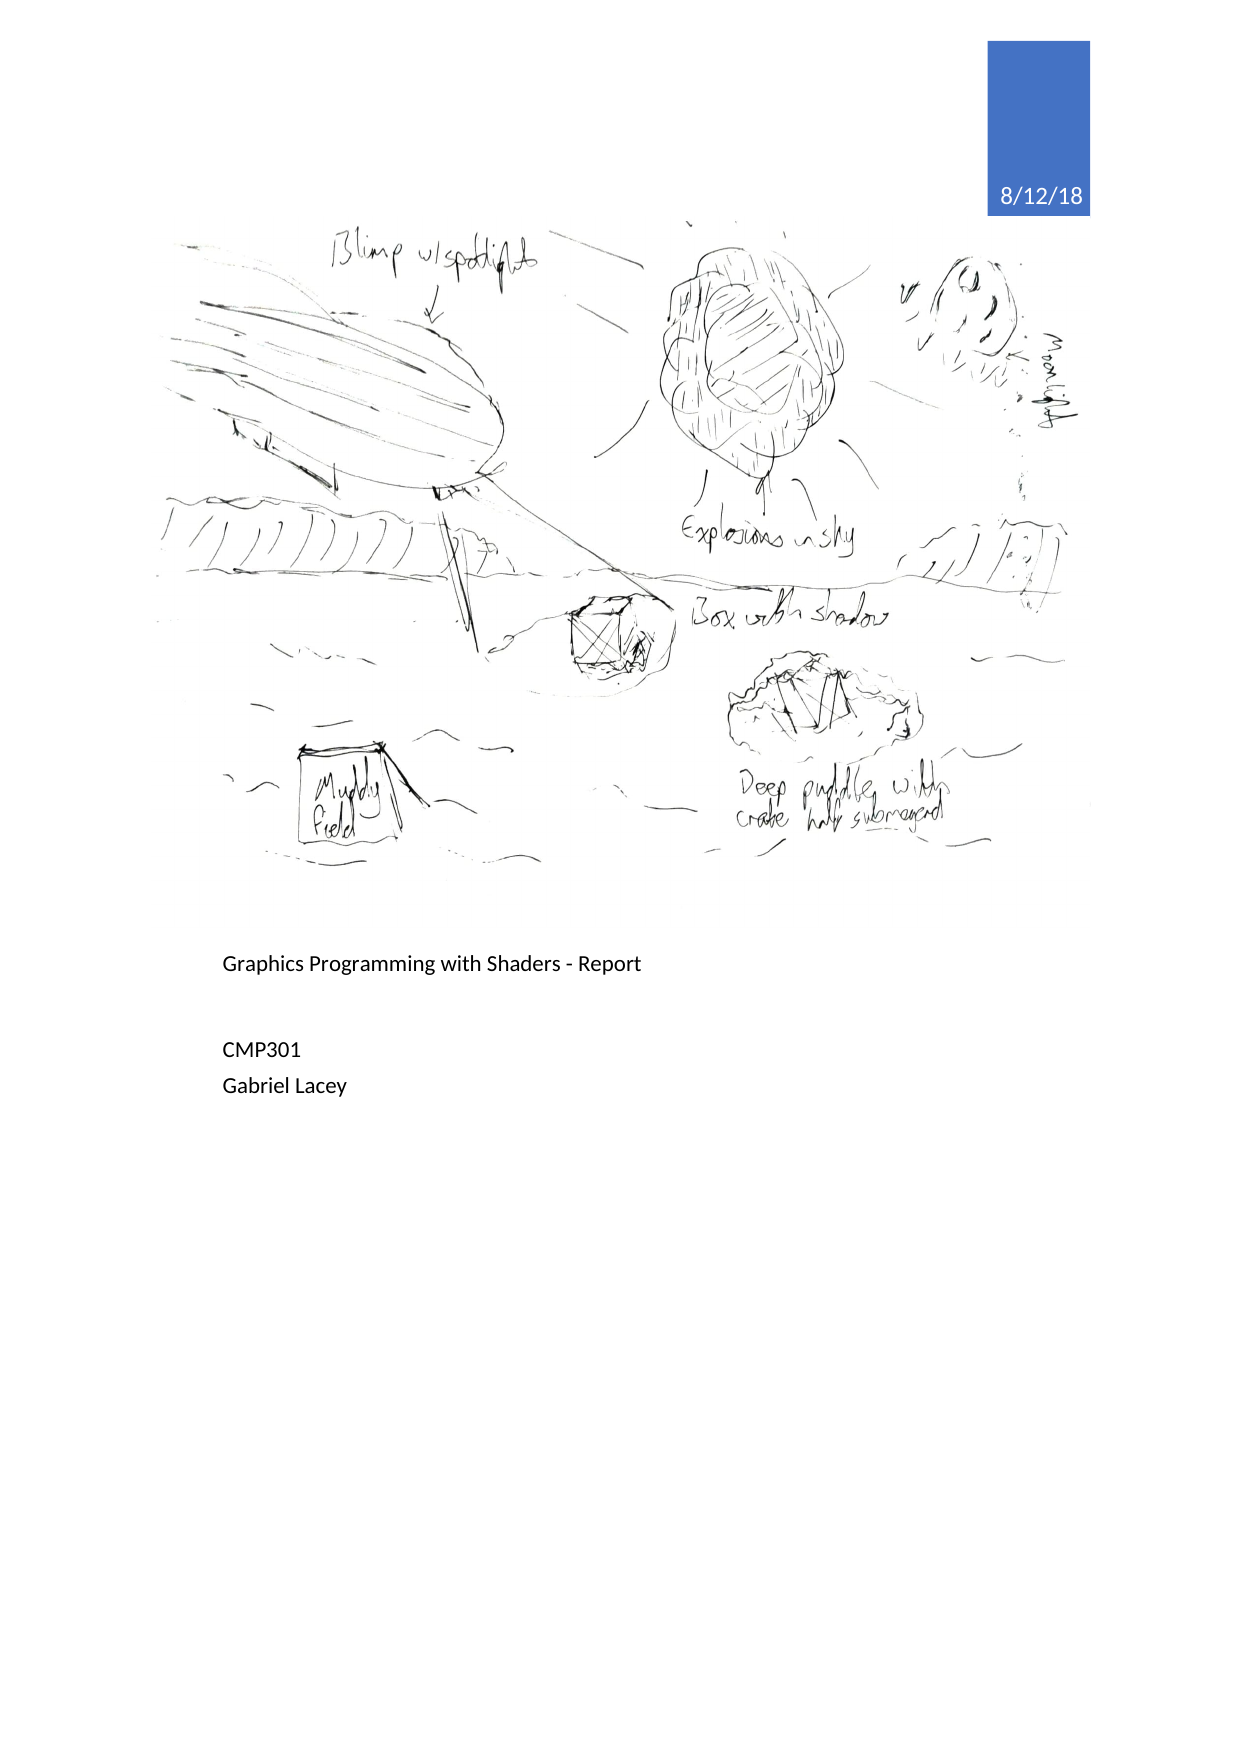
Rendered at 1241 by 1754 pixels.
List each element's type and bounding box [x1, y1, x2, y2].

picture [150, 216, 1091, 928]
